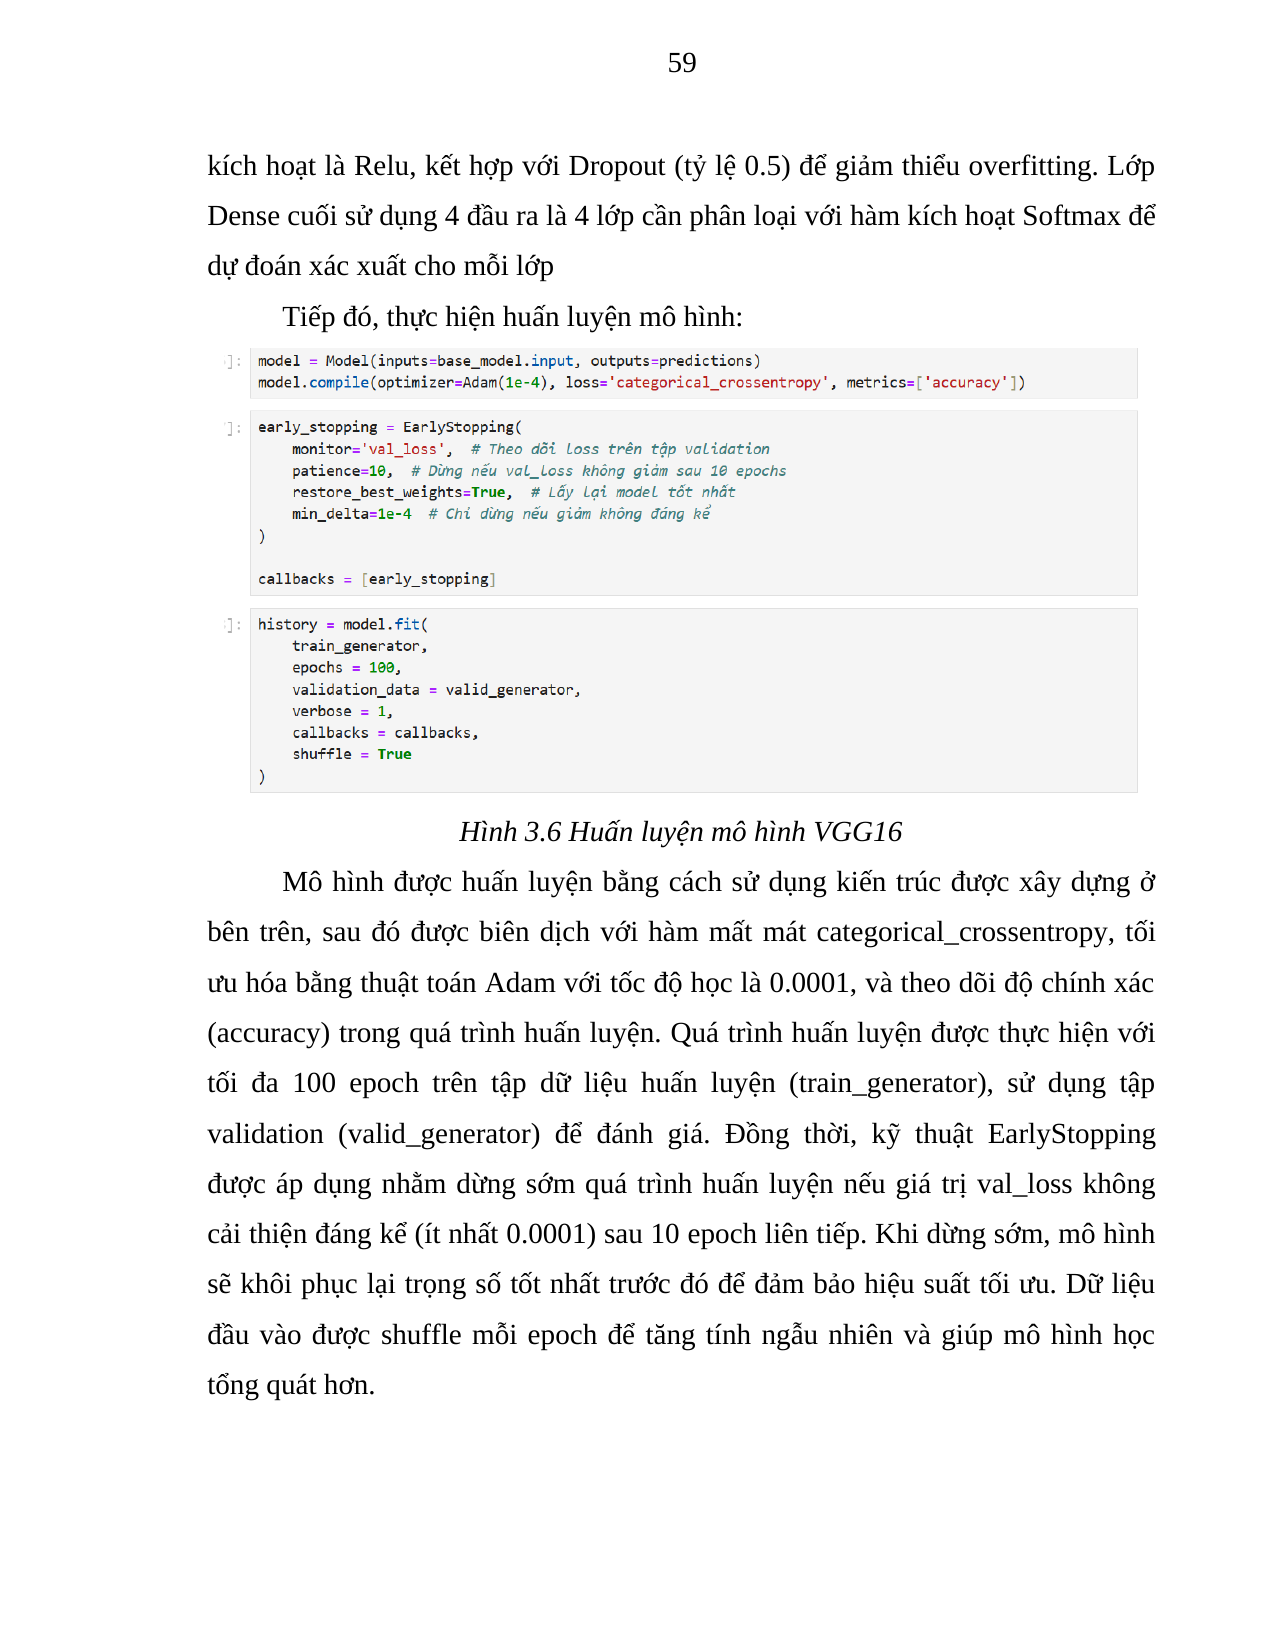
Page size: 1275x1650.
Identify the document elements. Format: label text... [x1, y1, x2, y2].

text Hình 3.6 Huấn luyện mô hình VGG16 [207, 814, 1157, 847]
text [207, 148, 1157, 282]
text Tiếp đó, thực hiện huấn luyện mô hình: [207, 299, 1157, 332]
picture [224, 348, 1140, 797]
text Mô hình được huấn luyện bằng cách sử dụng kiến trúc được xây dựng ở bên trên, sau đó được biên dịch với hàm mất mát categorical_crossentropy, tối ưu hóa bằng thuật toán Adam với tốc độ học là 0.0001, và theo dõi độ chính xác (accuracy) trong quá trình huấn luyện. Quá trình huấn luyện được thực hiện với tối đa 100 epoch trên tập dữ liệu huấn luyện (train_generator), sử dụng tập validation (valid_generator) để đánh giá. Đồng thời, kỹ thuật EarlyStopping được áp dụng nhằm dừng sớm quá trình huấn luyện nếu giá trị val_loss không cải thiện đáng kể (ít nhất 0.0001) sau 10 epoch liên tiếp. Khi dừng sớm, mô hình sẽ khôi phục lại trọng số tốt nhất trước đó để đảm bảo hiệu suất tối ưu. Dữ liệu đầu vào được shuffle mỗi epoch để tăng tính ngẫu nhiên và giúp mô hình học tổng quát hơn. [207, 864, 1157, 1401]
